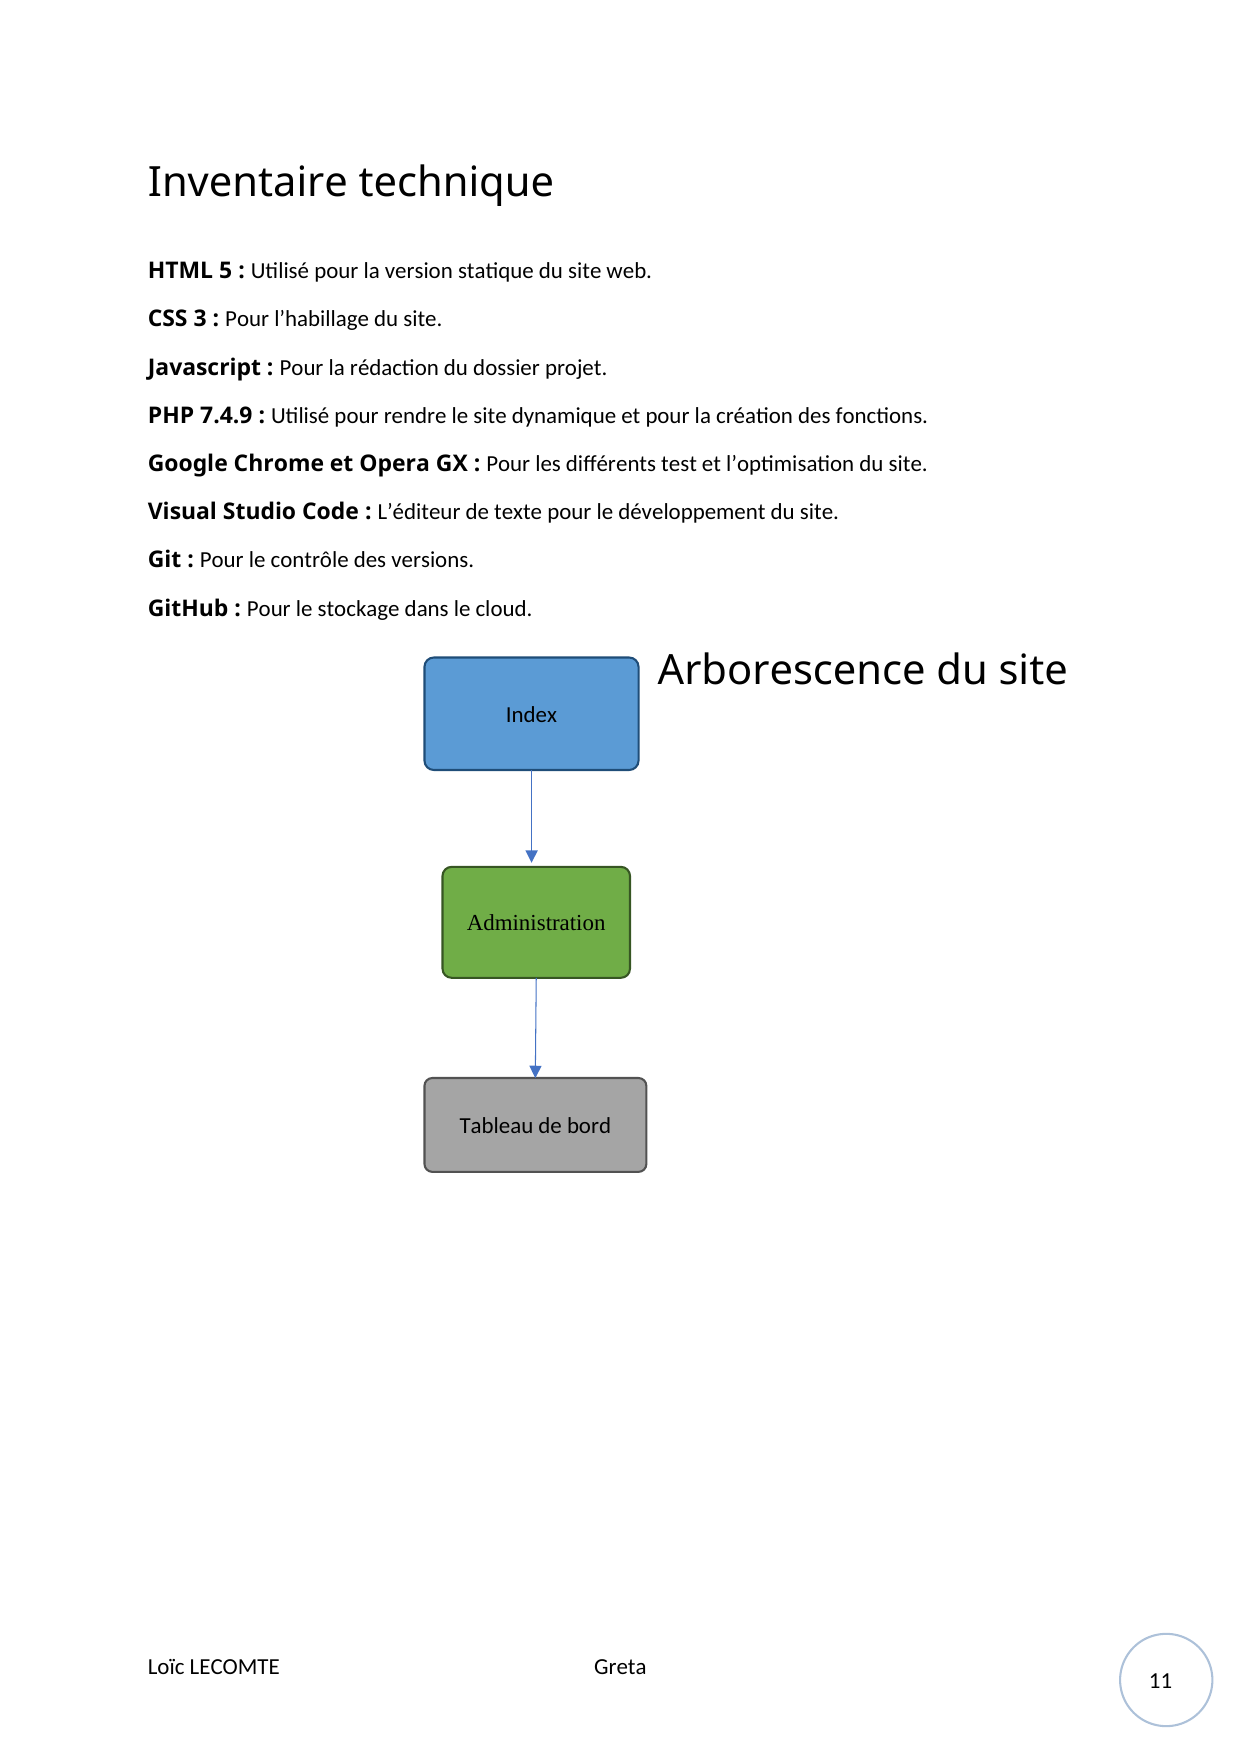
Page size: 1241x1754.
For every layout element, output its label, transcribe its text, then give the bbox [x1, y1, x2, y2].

text HTML 5 : Utilisé pour la version statique du site web. [148, 254, 1093, 285]
text CSS 3 : Pour l’habillage du site. [148, 302, 1093, 333]
text Javascript : Pour la rédaction du dossier projet. [148, 350, 1093, 382]
text Visual Studio Code : L’éditeur de texte pour le développement du site. [148, 495, 1093, 526]
subtitle Arborescence du site [148, 640, 1093, 697]
text Google Chrome et Opera GX : Pour les différents test et l’optimisation du site. [148, 447, 1093, 478]
text PHP 7.4.9 : Utilisé pour rendre le site dynamique et pour la création des fonctions. [148, 399, 1093, 430]
text GitHub : Pour le stockage dans le cloud. [148, 592, 1093, 623]
subtitle Inventaire technique [148, 152, 1093, 208]
text Git : Pour le contrôle des versions. [148, 543, 1093, 574]
